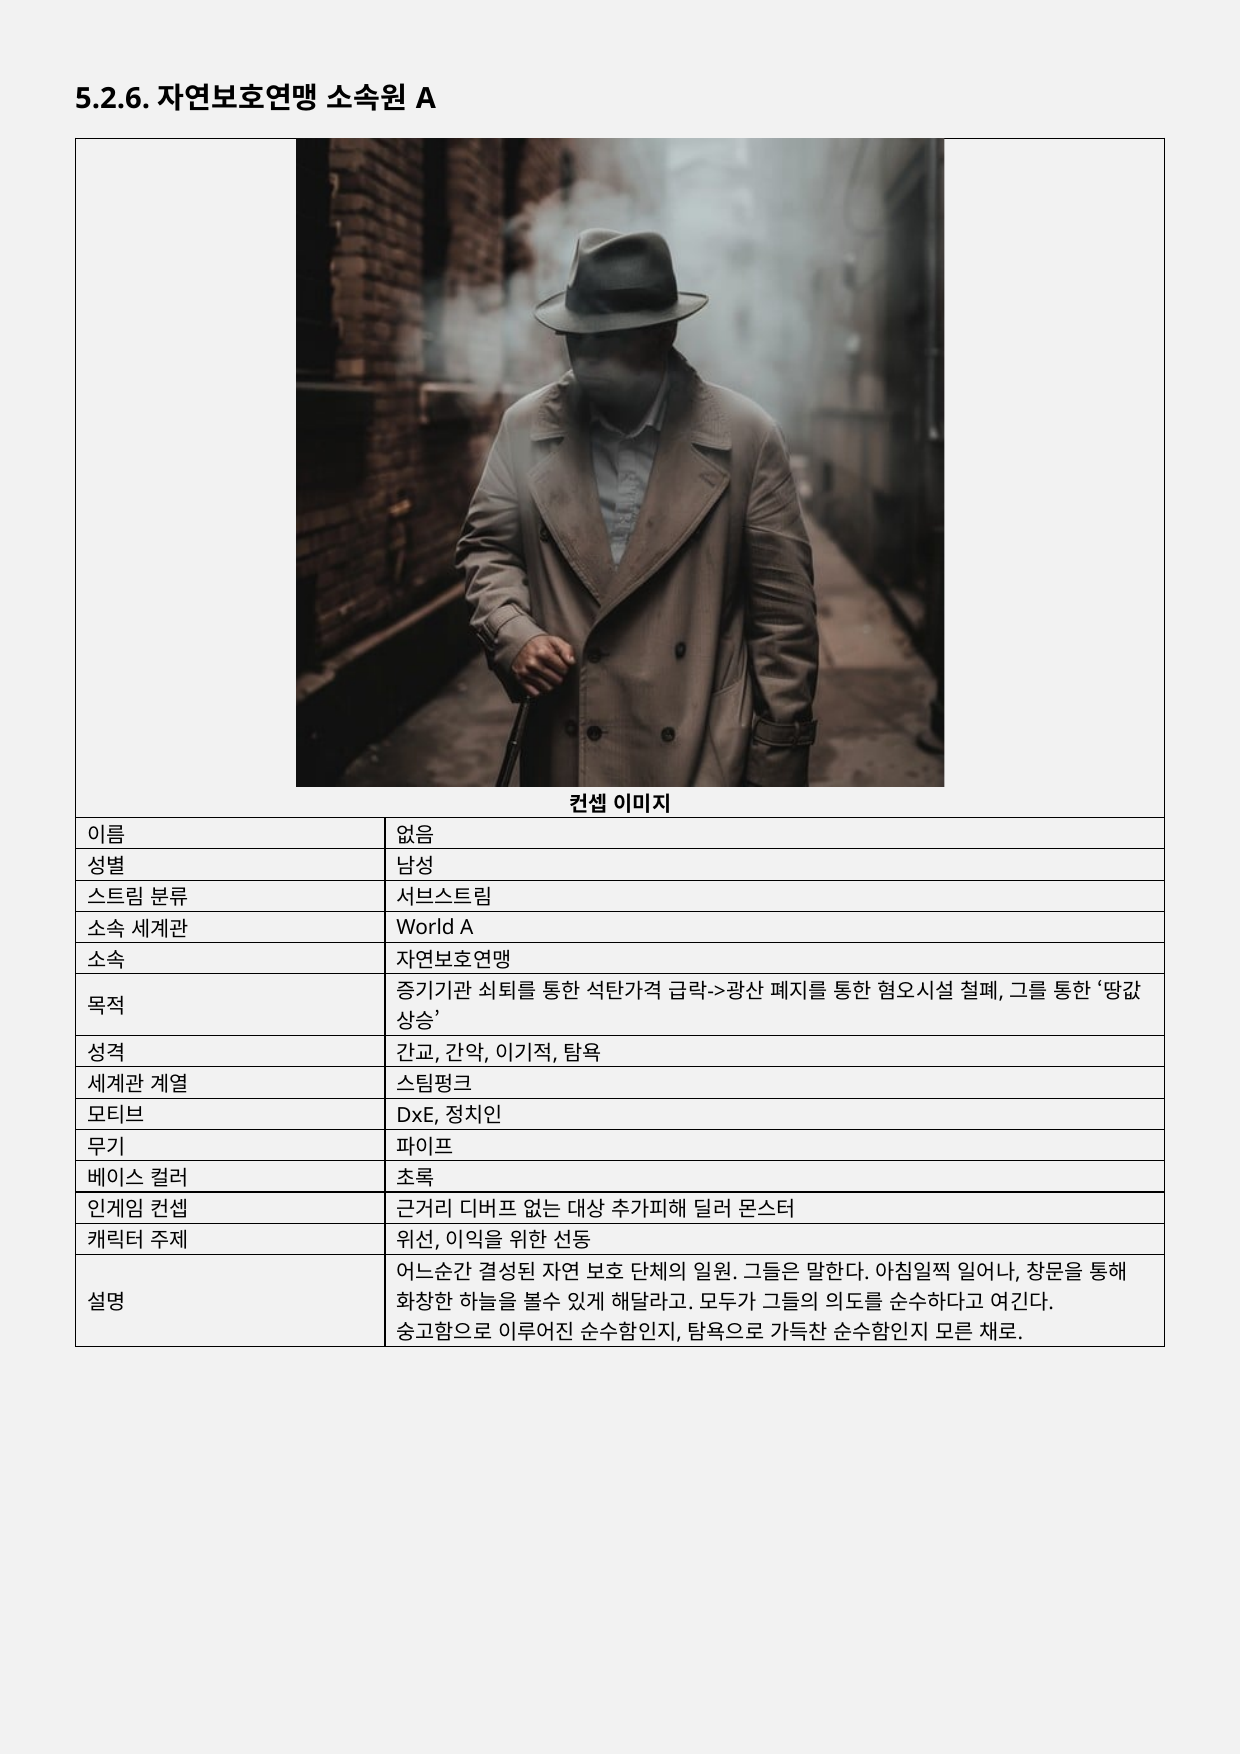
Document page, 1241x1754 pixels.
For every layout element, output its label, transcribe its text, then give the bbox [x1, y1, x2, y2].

table_cell 서브스트림 [386, 881, 1164, 911]
table_cell 근거리 디버프 없는 대상 추가피해 딜러 몬스터 [386, 1193, 1164, 1223]
table_cell 인게임 컨셉 [76, 1193, 384, 1223]
table_cell 이름 [76, 818, 384, 848]
table_cell 초록 [386, 1161, 1164, 1191]
table_cell 무기 [76, 1130, 384, 1160]
table_cell 소속 세계관 [76, 912, 384, 942]
table_cell 위선, 이익을 위한 선동 [386, 1224, 1164, 1254]
table_cell 남성 [386, 849, 1164, 879]
table_cell 스트림 분류 [76, 881, 384, 911]
picture [296, 138, 945, 787]
table_cell 모티브 [76, 1099, 384, 1129]
table_cell 간교, 간악, 이기적, 탐욕 [386, 1036, 1164, 1066]
table_cell 설명 [76, 1255, 384, 1346]
table_cell 캐릭터 주제 [76, 1224, 384, 1254]
table_cell DxE, 정치인 [386, 1099, 1164, 1129]
table_cell 성격 [76, 1036, 384, 1066]
table_cell 세계관 계열 [76, 1067, 384, 1097]
table_cell 어느순간 결성된 자연 보호 단체의 일원. 그들은 말한다. 아침일찍 일어나, 창문을 통해 화창한 하늘을 볼수 있게 해달라고. 모두가 그들의 의도를 순수하다고 여긴다. 숭고함으로 이루어진 순수함인지, 탐욕으로 가득찬 순수함인지 모른 채로. [386, 1255, 1164, 1346]
table_cell 베이스 컬러 [76, 1161, 384, 1191]
table_cell 성별 [76, 849, 384, 879]
table_cell World A [386, 912, 1164, 942]
table_cell 소속 [76, 943, 384, 973]
table_cell 스팀펑크 [386, 1067, 1164, 1097]
table_cell 파이프 [386, 1130, 1164, 1160]
table_header 컨셉 이미지 [76, 139, 1164, 817]
table_cell 없음 [386, 818, 1164, 848]
table_cell 자연보호연맹 [386, 943, 1164, 973]
table_cell 목적 [76, 974, 384, 1035]
text 자연보호연맹 소속원 A [75, 75, 1165, 117]
table_cell 증기기관 쇠퇴를 통한 석탄가격 급락->광산 폐지를 통한 혐오시설 철폐, 그를 통한 ‘땅값 상승’ [386, 974, 1164, 1035]
